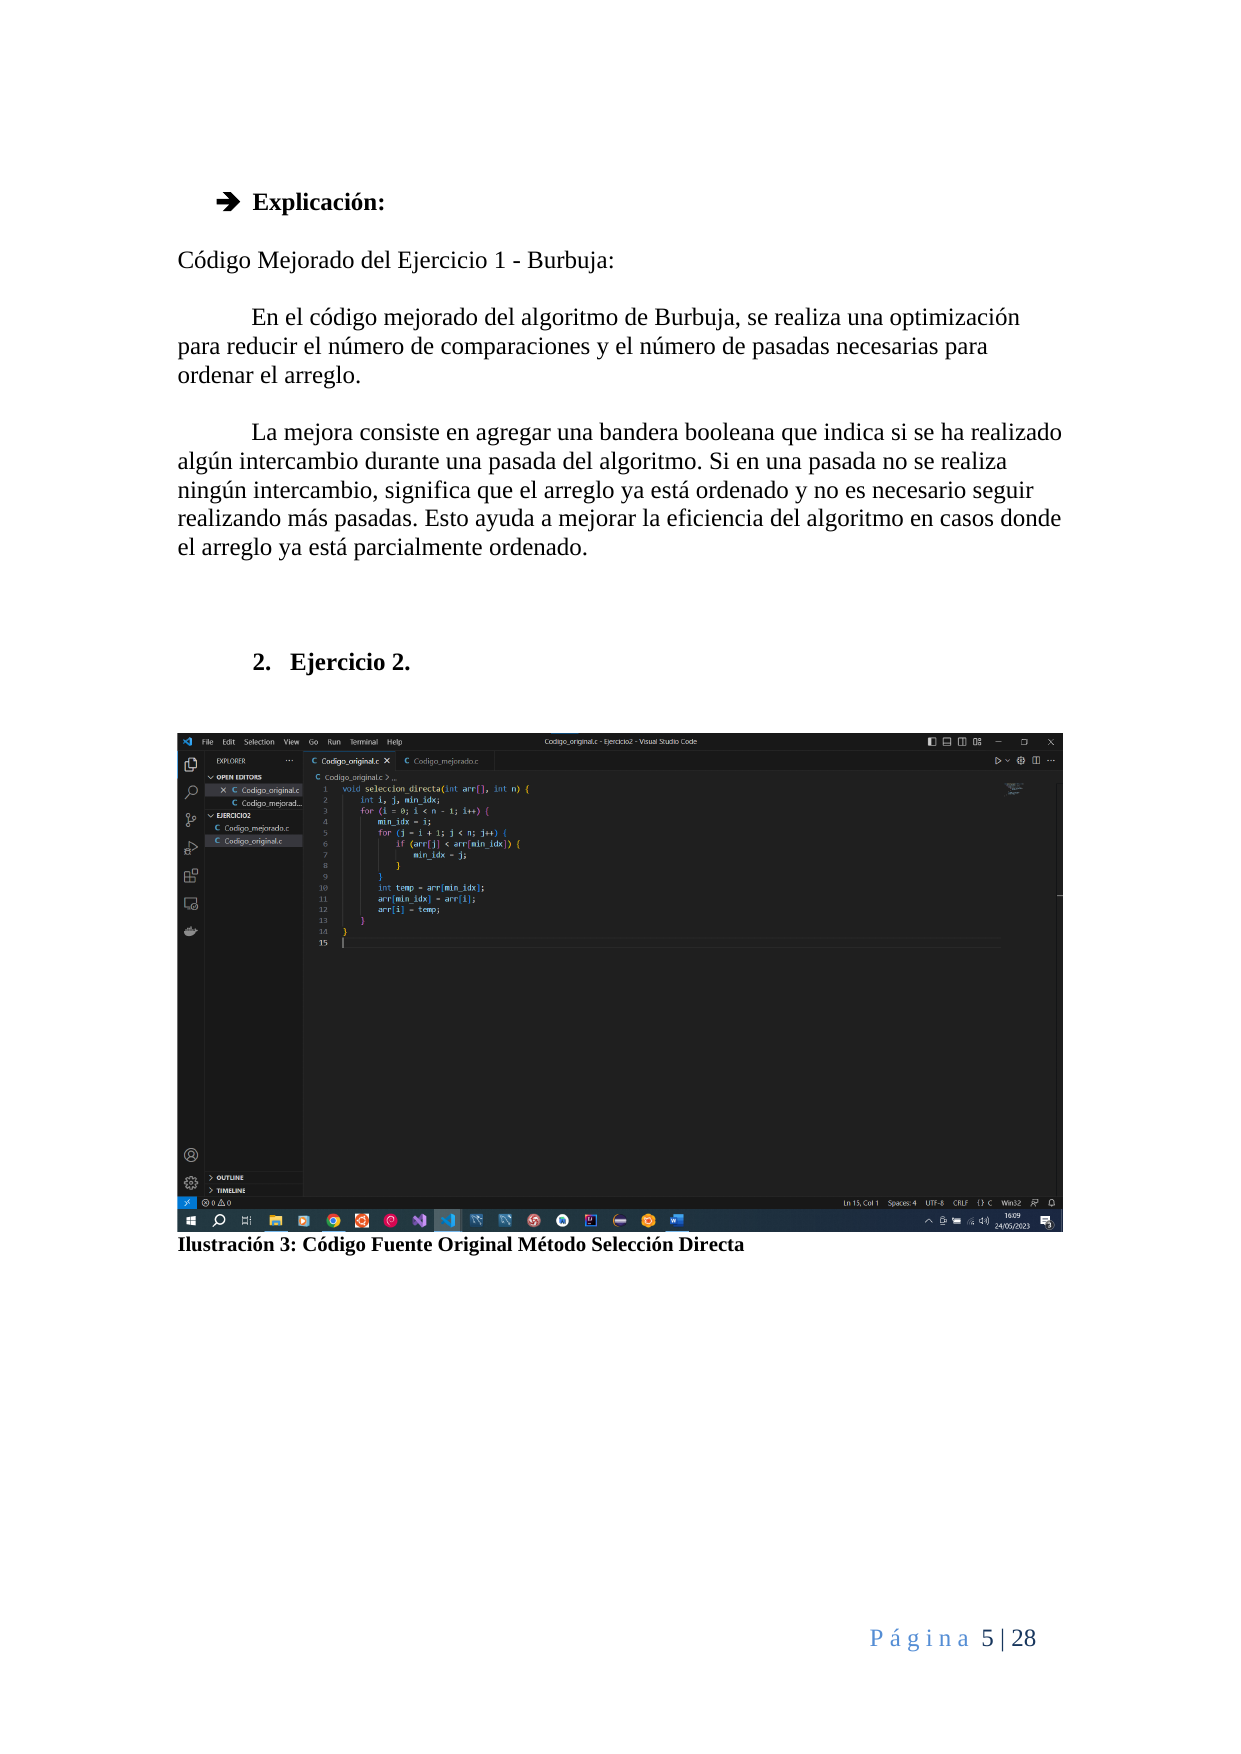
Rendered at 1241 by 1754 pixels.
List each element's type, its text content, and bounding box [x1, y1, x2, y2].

picture [177, 733, 1063, 1232]
text Código Mejorado del Ejercicio 1 - Burbuja: [177, 245, 1063, 273]
text La mejora consiste en agregar una bandera booleana que indica si se ha realizado algún intercambio durante una pasada del algoritmo. Si en una pasada no se realiza ningún intercambio, significa que el arreglo ya está ordenado y no es necesario seguir realizando más pasadas. Esto ayuda a mejorar la eficiencia del algoritmo en casos donde el arreglo ya está parcialmente ordenado. [177, 417, 1063, 561]
text En el código mejorado del algoritmo de Burbuja, se realiza una optimización para reducir el número de comparaciones y el número de pasadas necesarias para ordenar el arreglo. [177, 302, 1063, 388]
list Explicación: [215, 187, 1063, 216]
list Ejercicio 2. [252, 647, 1063, 676]
